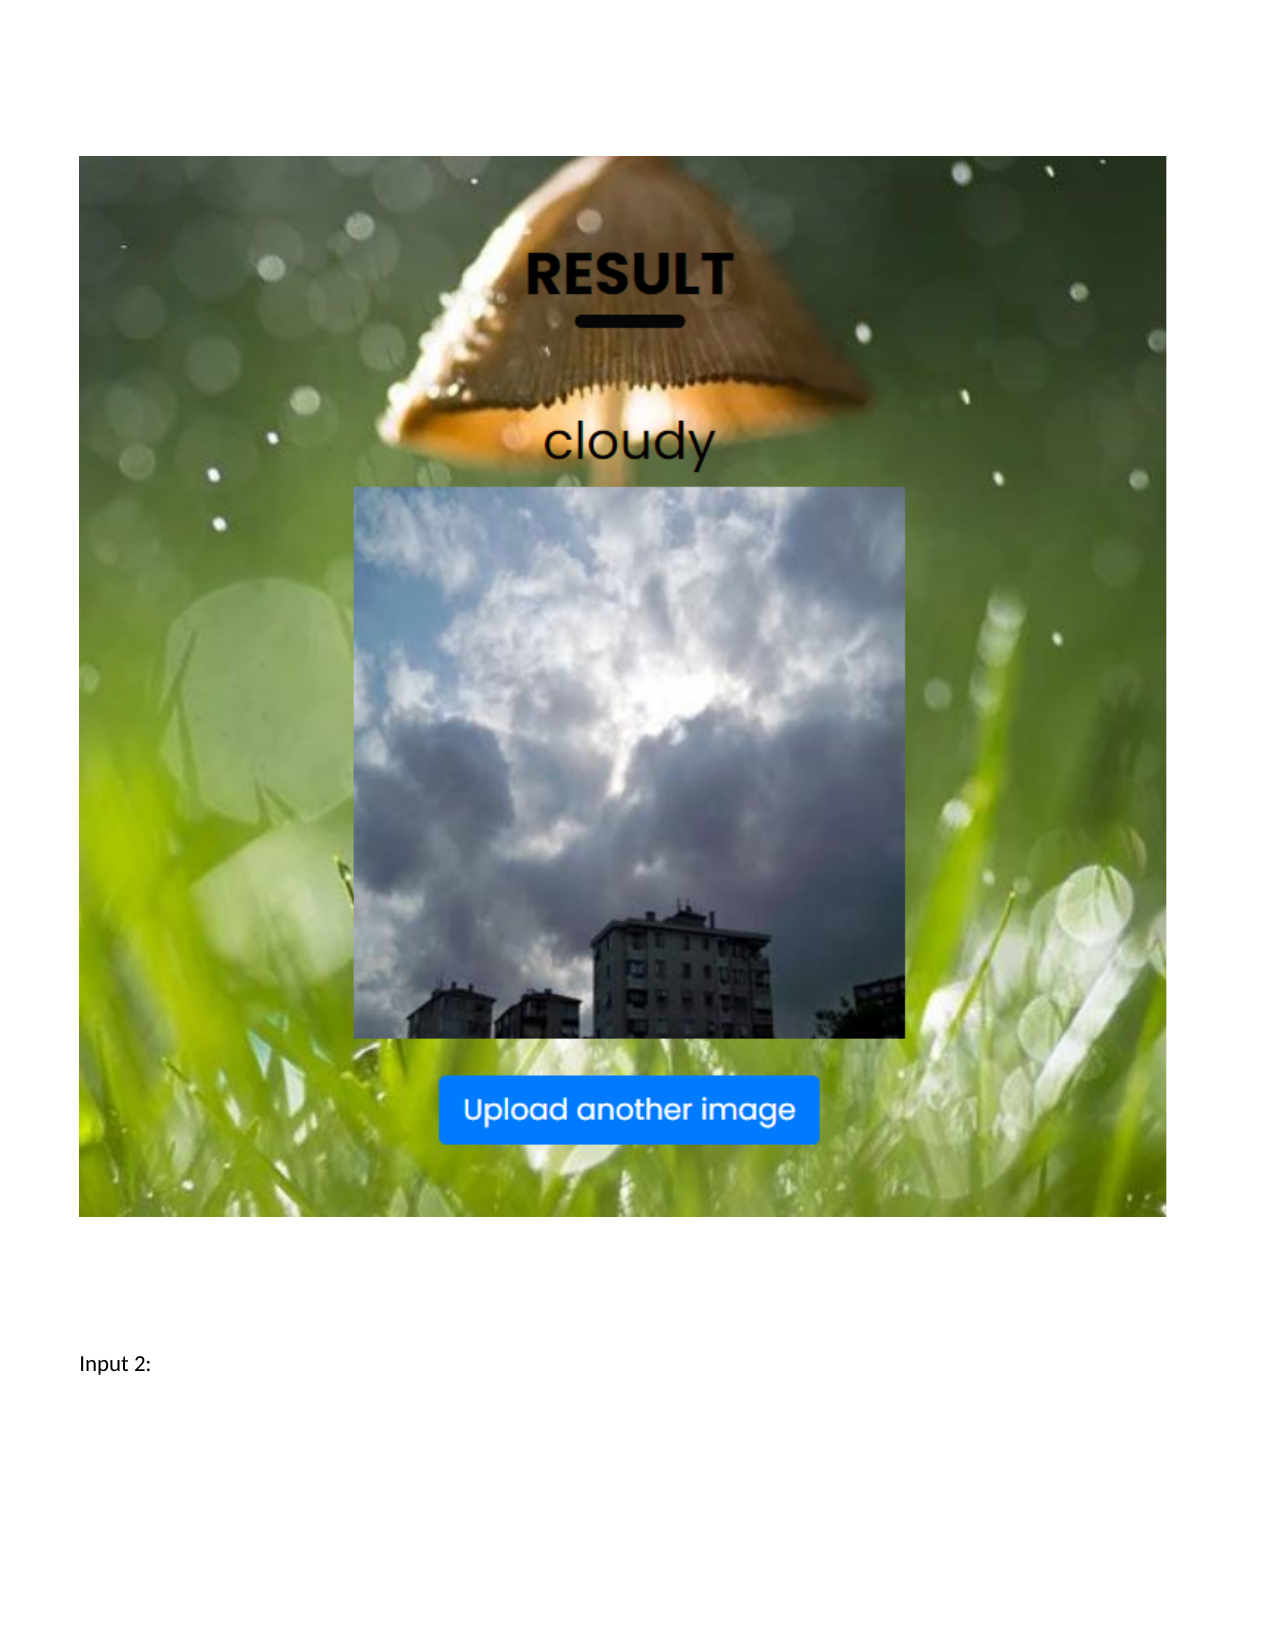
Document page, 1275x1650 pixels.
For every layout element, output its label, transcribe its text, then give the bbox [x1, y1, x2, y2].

text Input 2: [79, 1349, 1204, 1378]
picture [79, 156, 1167, 1217]
